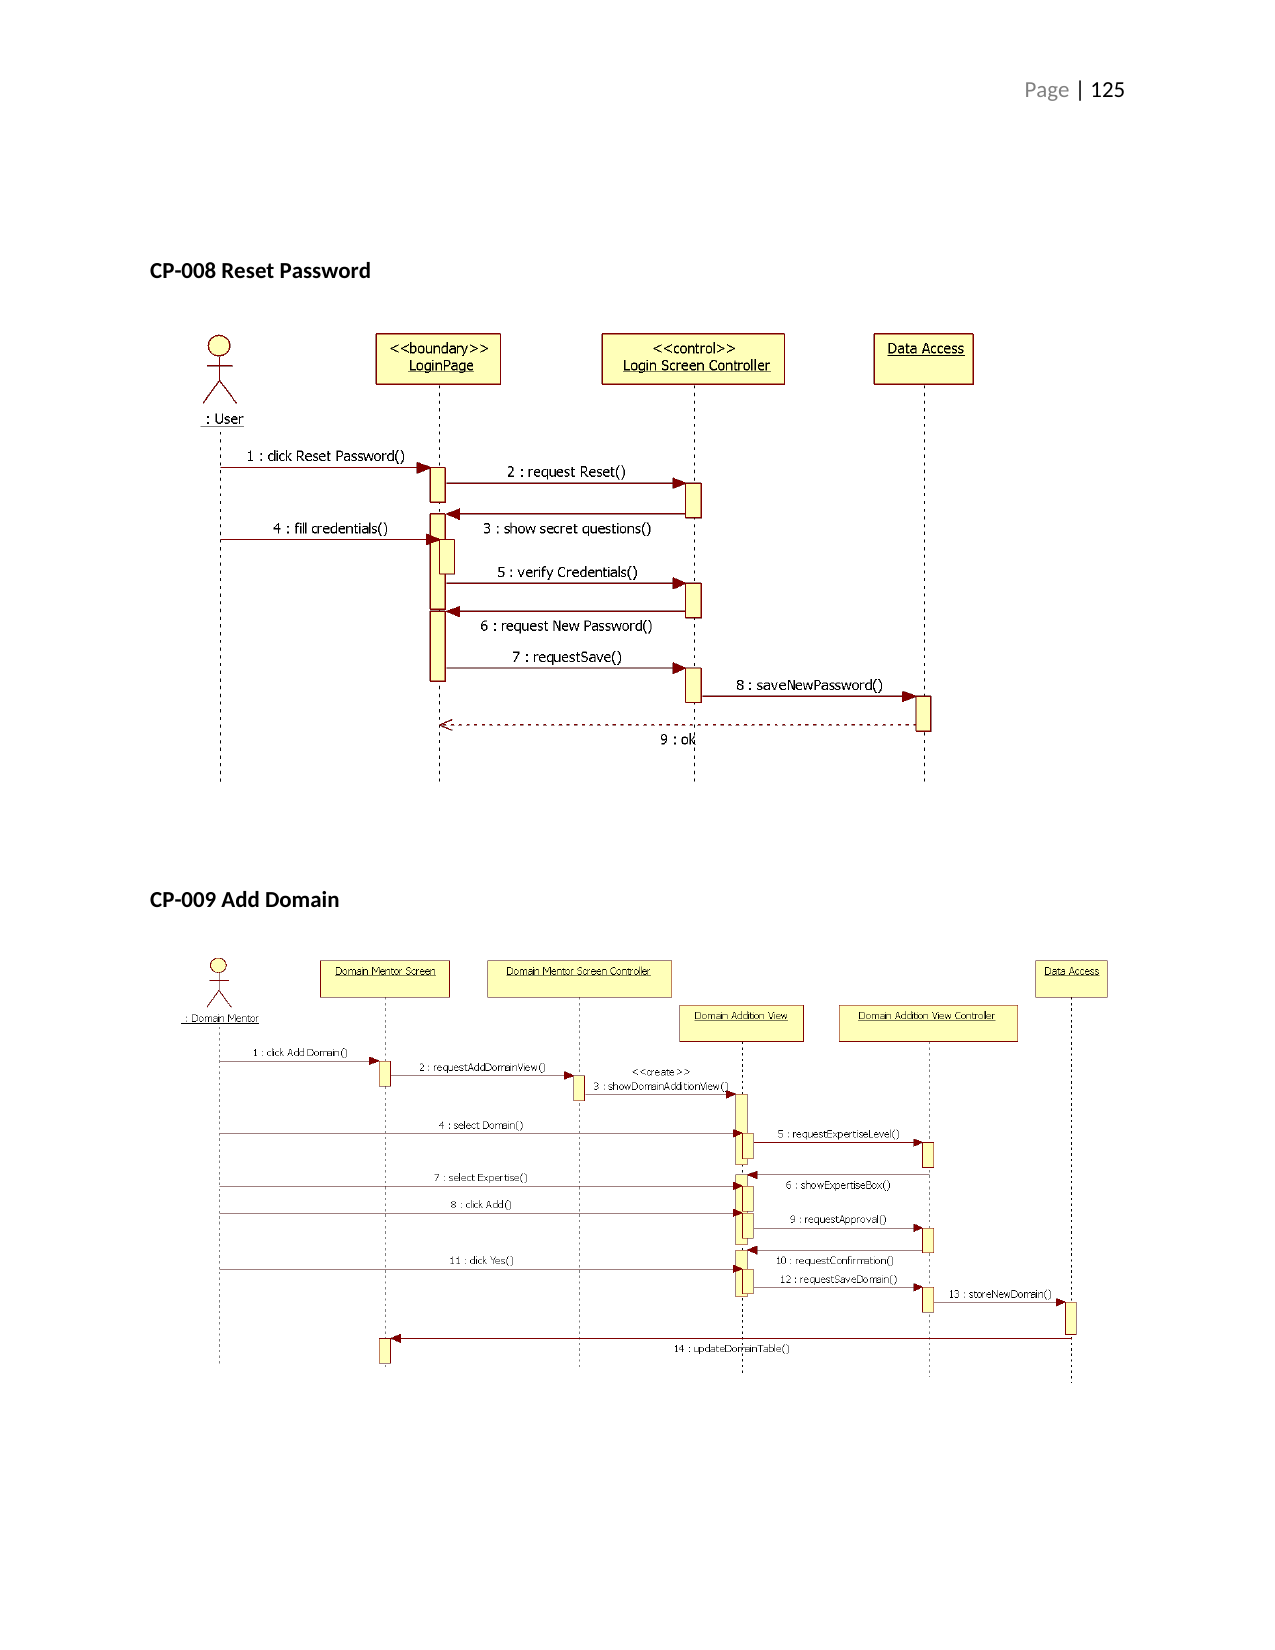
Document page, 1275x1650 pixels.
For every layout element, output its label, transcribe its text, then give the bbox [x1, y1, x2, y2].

text CP-009 Add Domain [150, 886, 1125, 914]
picture [150, 938, 1125, 1401]
picture [150, 309, 999, 808]
text CP-008 Reset Password [150, 256, 1125, 284]
